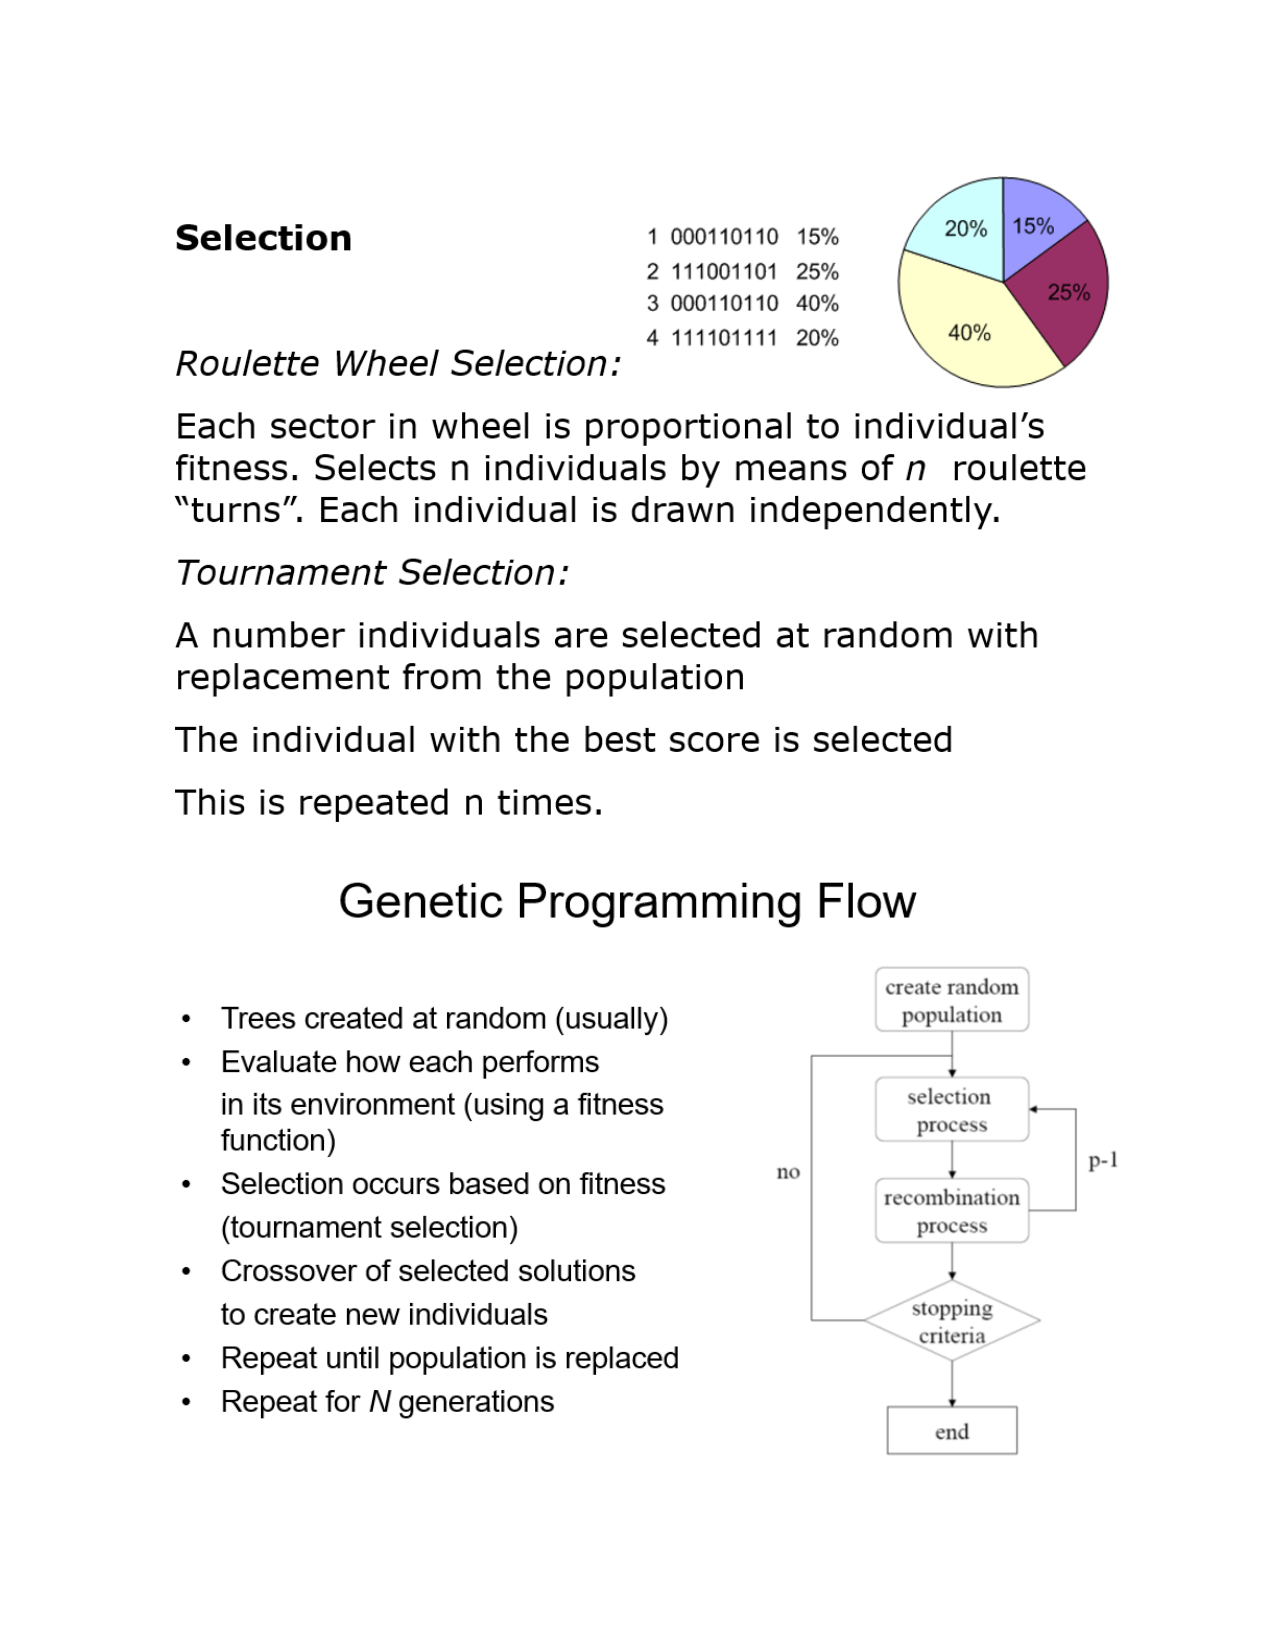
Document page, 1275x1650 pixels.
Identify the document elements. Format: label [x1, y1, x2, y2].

picture [150, 849, 1125, 1475]
picture [150, 150, 1125, 846]
